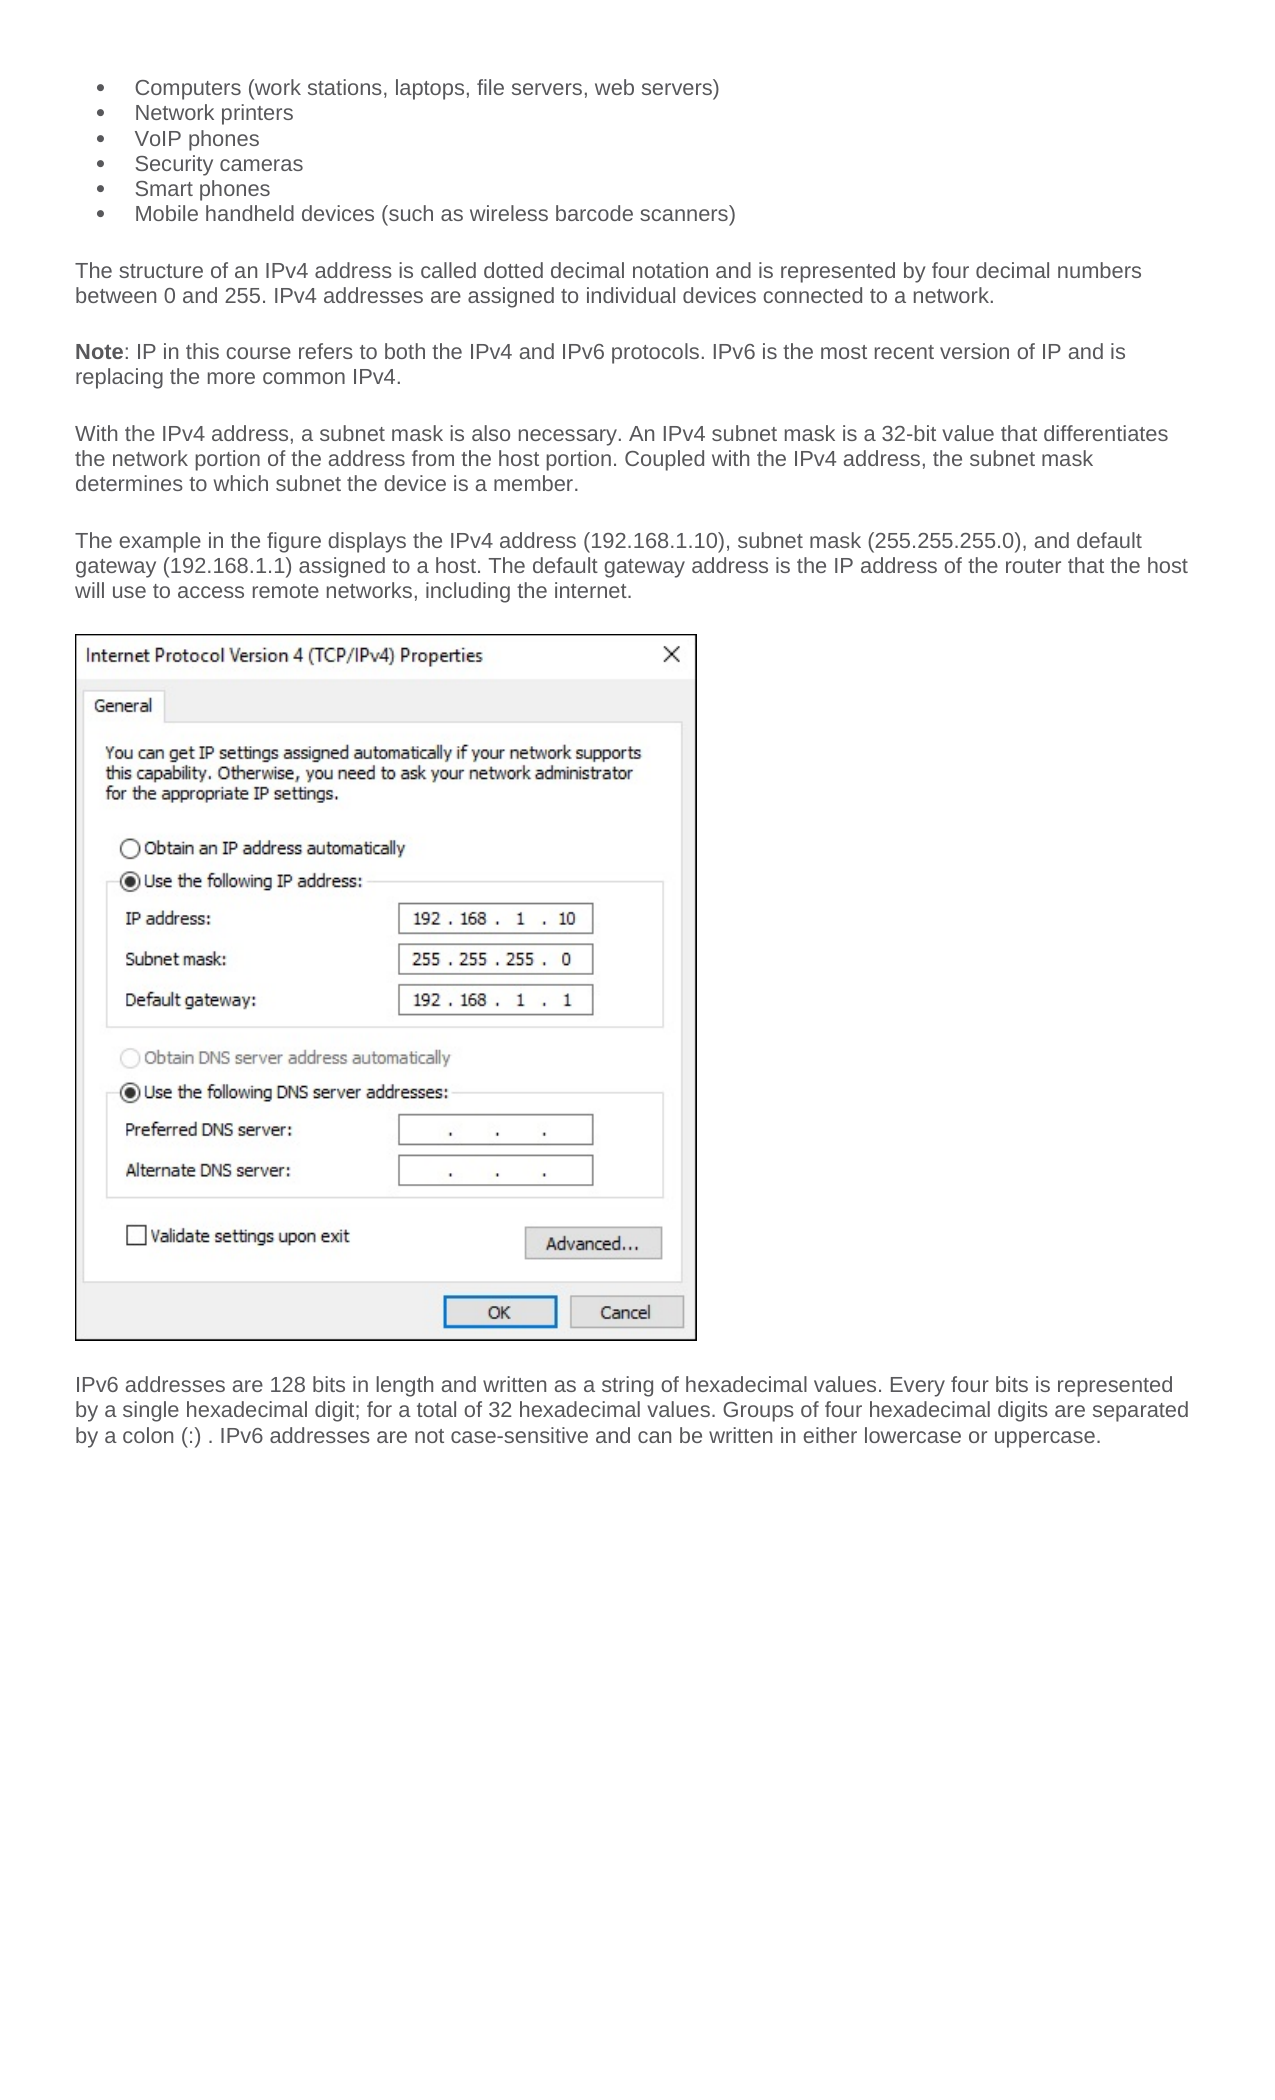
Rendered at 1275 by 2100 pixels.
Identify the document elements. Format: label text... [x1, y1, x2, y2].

text Note: IP in this course refers to both the IPv4 and IPv6 protocols. IPv6 is the most recent version of IP and is replacing the more common IPv4. [75, 339, 1200, 389]
text The example in the figure displays the IPv4 address (192.168.1.10), subnet mask (255.255.255.0), and default gateway (192.168.1.1) assigned to a host. The default gateway address is the IP address of the router that the host will use to access remote networks, including the internet. [75, 528, 1200, 603]
list Security cameras [97, 151, 1200, 176]
text IPv6 addresses are 128 bits in length and written as a string of hexadecimal values. Every four bits is represented by a single hexadecimal digit; for a total of 32 hexadecimal values. Groups of four hexadecimal digits are separated by a colon (:) . IPv6 addresses are not case-sensitive and can be written in either lowercase or uppercase. [75, 1372, 1200, 1448]
list Computers (work stations, laptops, file servers, web servers) [97, 75, 1200, 100]
picture [75, 634, 697, 1341]
list Mobile handheld devices (such as wireless barcode scanners) [97, 201, 1200, 226]
list Network printers [97, 100, 1200, 125]
text With the IPv4 address, a subnet mask is also necessary. An IPv4 subnet mask is a 32-bit value that differentiates the network portion of the address from the host portion. Coupled with the IPv4 address, the subnet mask determines to which subnet the device is a member. [75, 421, 1200, 496]
text The structure of an IPv4 address is called dotted decimal notation and is represented by four decimal numbers between 0 and 255. IPv4 addresses are assigned to individual devices connected to a network. [75, 257, 1200, 308]
list VoIP phones [97, 125, 1200, 151]
list Smart phones [97, 176, 1200, 201]
